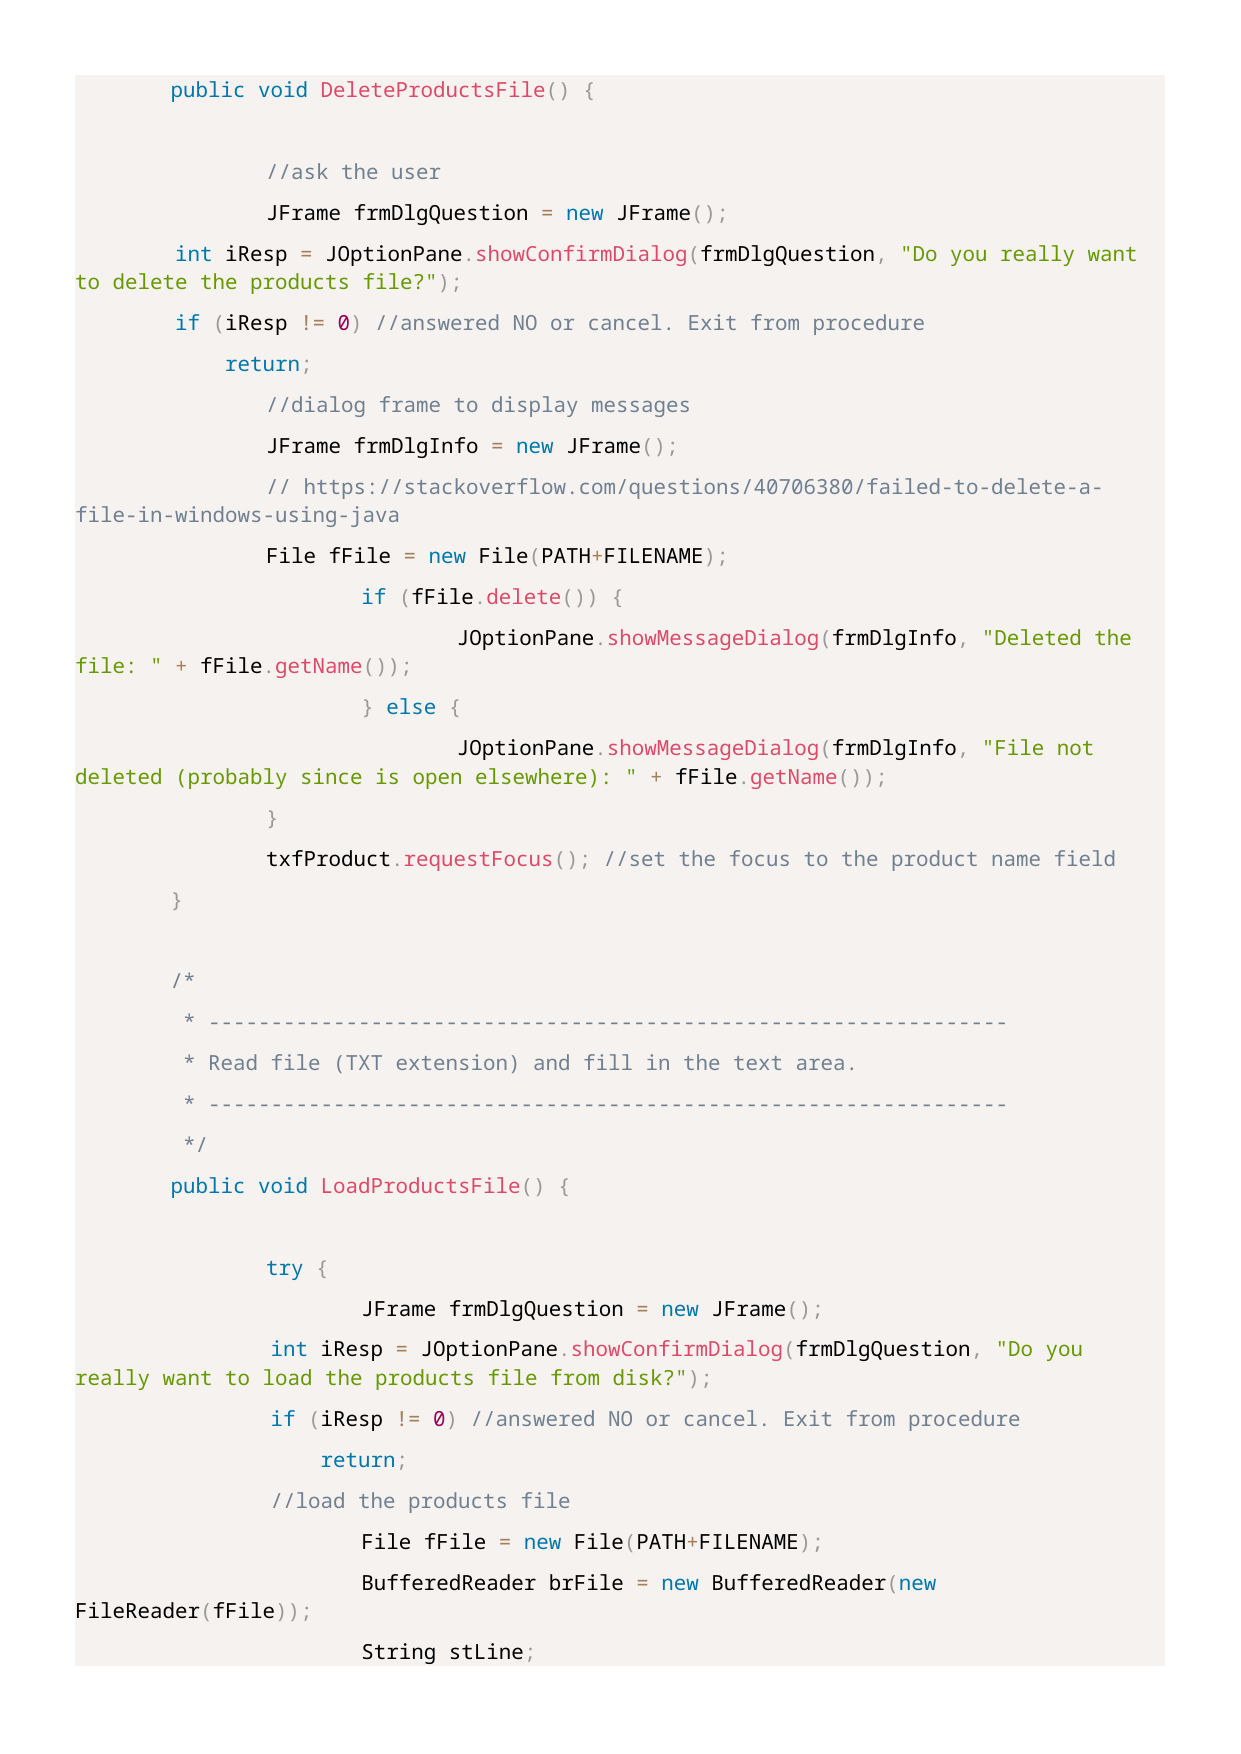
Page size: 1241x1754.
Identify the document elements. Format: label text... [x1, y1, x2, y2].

text } else { [75, 692, 1165, 721]
text public void LoadProductsFile() { [75, 1171, 1165, 1199]
text * ---------------------------------------------------------------- [75, 1007, 1165, 1036]
text JFrame frmDlgInfo = new JFrame(); [75, 431, 1165, 459]
text public void DeleteProductsFile() { [75, 75, 1165, 103]
text } [75, 885, 1165, 913]
text int iResp = JOptionPane.showConfirmDialog(frmDlgQuestion, "Do you really want to load the products file from disk?"); [75, 1334, 1165, 1391]
text if (iResp != 0) //answered NO or cancel. Exit from procedure [75, 308, 1165, 337]
text * ---------------------------------------------------------------- [75, 1089, 1165, 1117]
text File fFile = new File(PATH+FILENAME); [75, 541, 1165, 570]
text return; [75, 349, 1165, 377]
text */ [75, 1130, 1165, 1158]
text try { [75, 1253, 1165, 1281]
text //ask the user [75, 157, 1165, 185]
text if (fFile.delete()) { [75, 582, 1165, 611]
text //dialog frame to display messages [75, 390, 1165, 418]
text String stLine; [75, 1637, 1165, 1666]
text } [75, 803, 1165, 831]
text JOptionPane.showMessageDialog(frmDlgInfo, "Deleted the file: " + fFile.getName()); [75, 623, 1165, 680]
text return; [75, 1445, 1165, 1473]
text //load the products file [75, 1486, 1165, 1514]
text txfProduct.requestFocus(); //set the focus to the product name field [75, 844, 1165, 872]
text JOptionPane.showMessageDialog(frmDlgInfo, "File not deleted (probably since is open elsewhere): " + fFile.getName()); [75, 733, 1165, 790]
text File fFile = new File(PATH+FILENAME); [75, 1527, 1165, 1555]
text JFrame frmDlgQuestion = new JFrame(); [75, 1294, 1165, 1322]
text /* [75, 966, 1165, 994]
text int iResp = JOptionPane.showConfirmDialog(frmDlgQuestion, "Do you really want to delete the products file?"); [75, 239, 1165, 296]
text * Read file (TXT extension) and fill in the text area. [75, 1048, 1165, 1076]
text JFrame frmDlgQuestion = new JFrame(); [75, 198, 1165, 226]
text BufferedReader brFile = new BufferedReader(new FileReader(fFile)); [75, 1568, 1165, 1624]
text // https://stackoverflow.com/questions/40706380/failed-to-delete-a-file-in-windows-using-java [75, 472, 1165, 529]
text if (iResp != 0) //answered NO or cancel. Exit from procedure [75, 1404, 1165, 1432]
